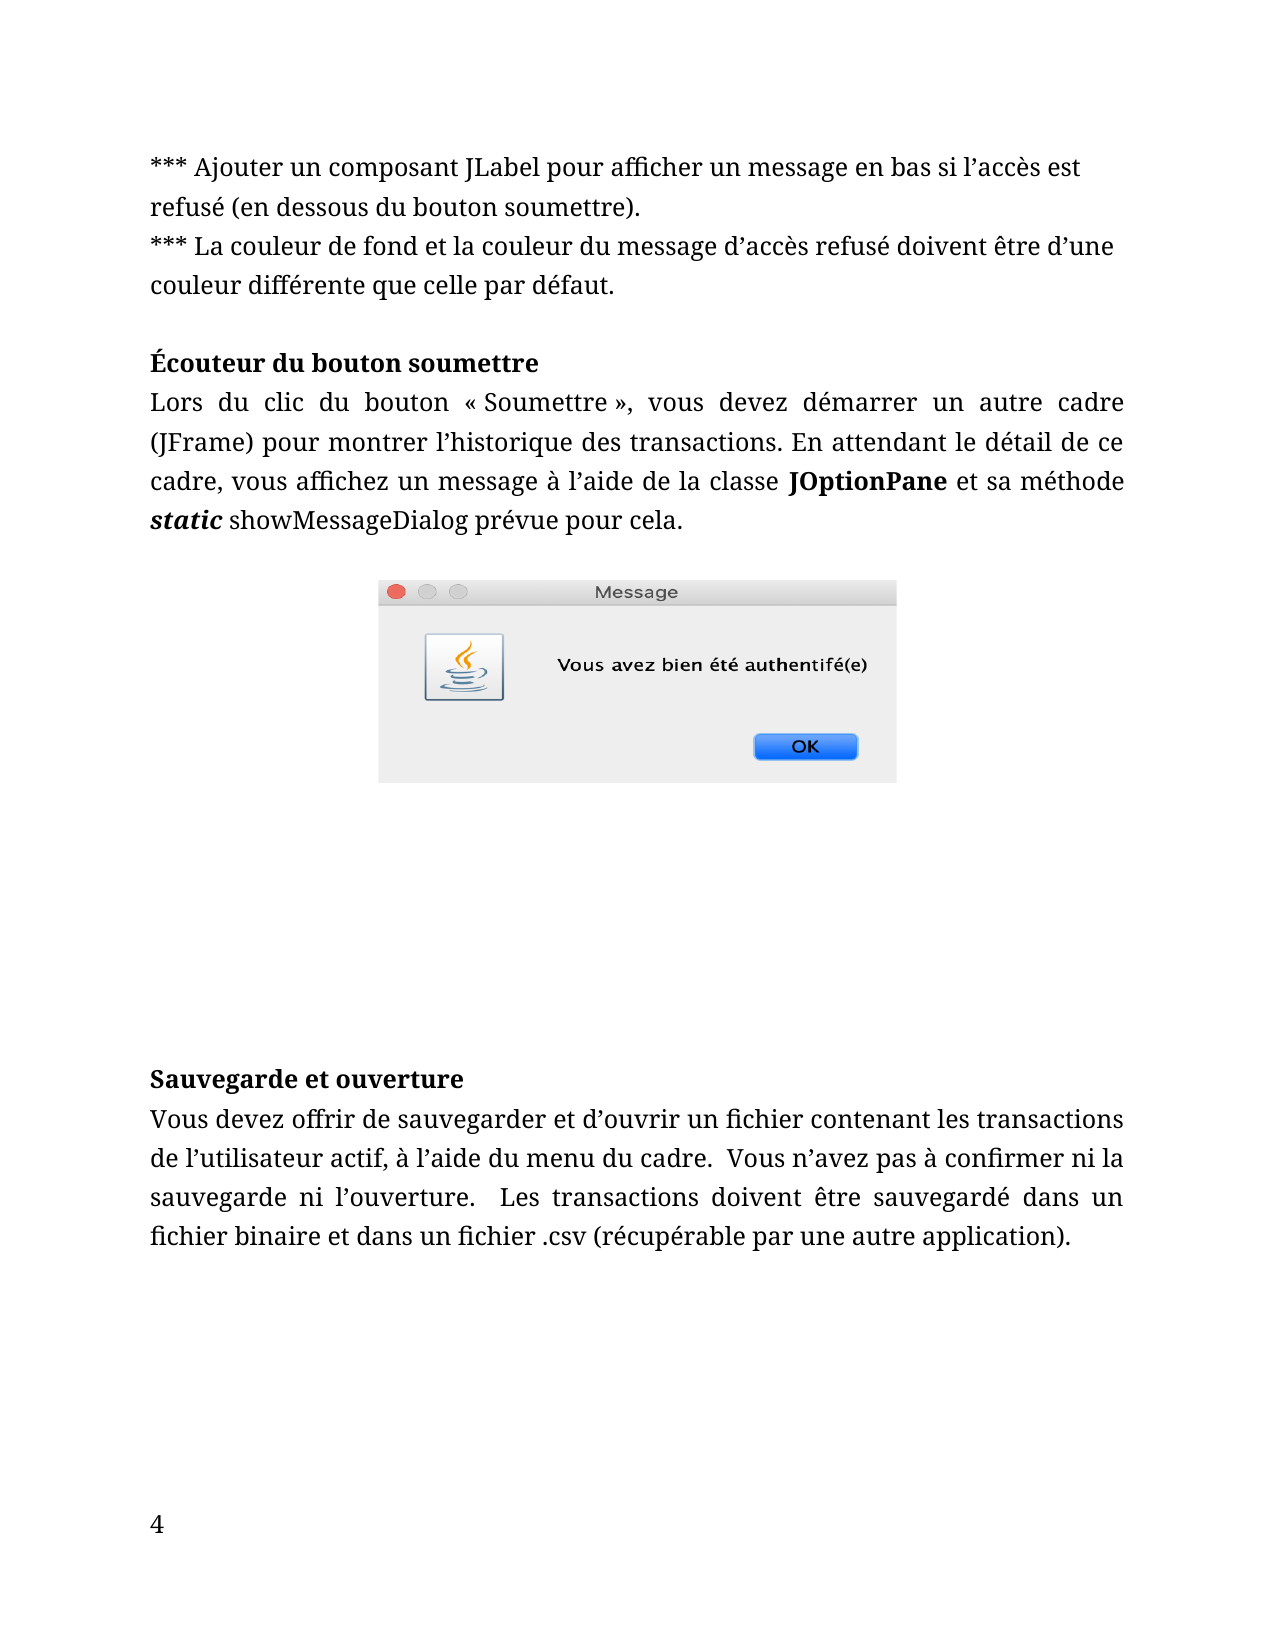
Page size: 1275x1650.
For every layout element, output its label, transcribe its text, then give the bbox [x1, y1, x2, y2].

text Vous devez offrir de sauvegarder et d’ouvrir un fichier contenant les transactions de l’utilisateur actif, à l’aide du menu du cadre. Vous n’avez pas à confirmer ni la sauvegarde ni l’ouverture. Les transactions doivent être sauvegardé dans un fichier binaire et dans un fichier .csv (récupérable par une autre application). [150, 1101, 1125, 1253]
text Lors du clic du bouton « Soumettre », vous devez démarrer un autre cadre (JFrame) pour montrer l’historique des transactions. En attendant le détail de ce cadre, vous affichez un message à l’aide de la classe JOptionPane et sa méthode static showMessageDialog prévue pour cela. [150, 385, 1125, 537]
text Écouteur du bouton soumettre [150, 346, 1125, 380]
picture [378, 580, 897, 783]
text *** Ajouter un composant JLabel pour afficher un message en bas si l’accès est refusé (en dessous du bouton soumettre). [150, 150, 1125, 223]
text *** La couleur de fond et la couleur du message d’accès refusé doivent être d’une couleur différente que celle par défaut. [150, 228, 1125, 302]
text Sauvegarde et ouverture [150, 1062, 1125, 1096]
